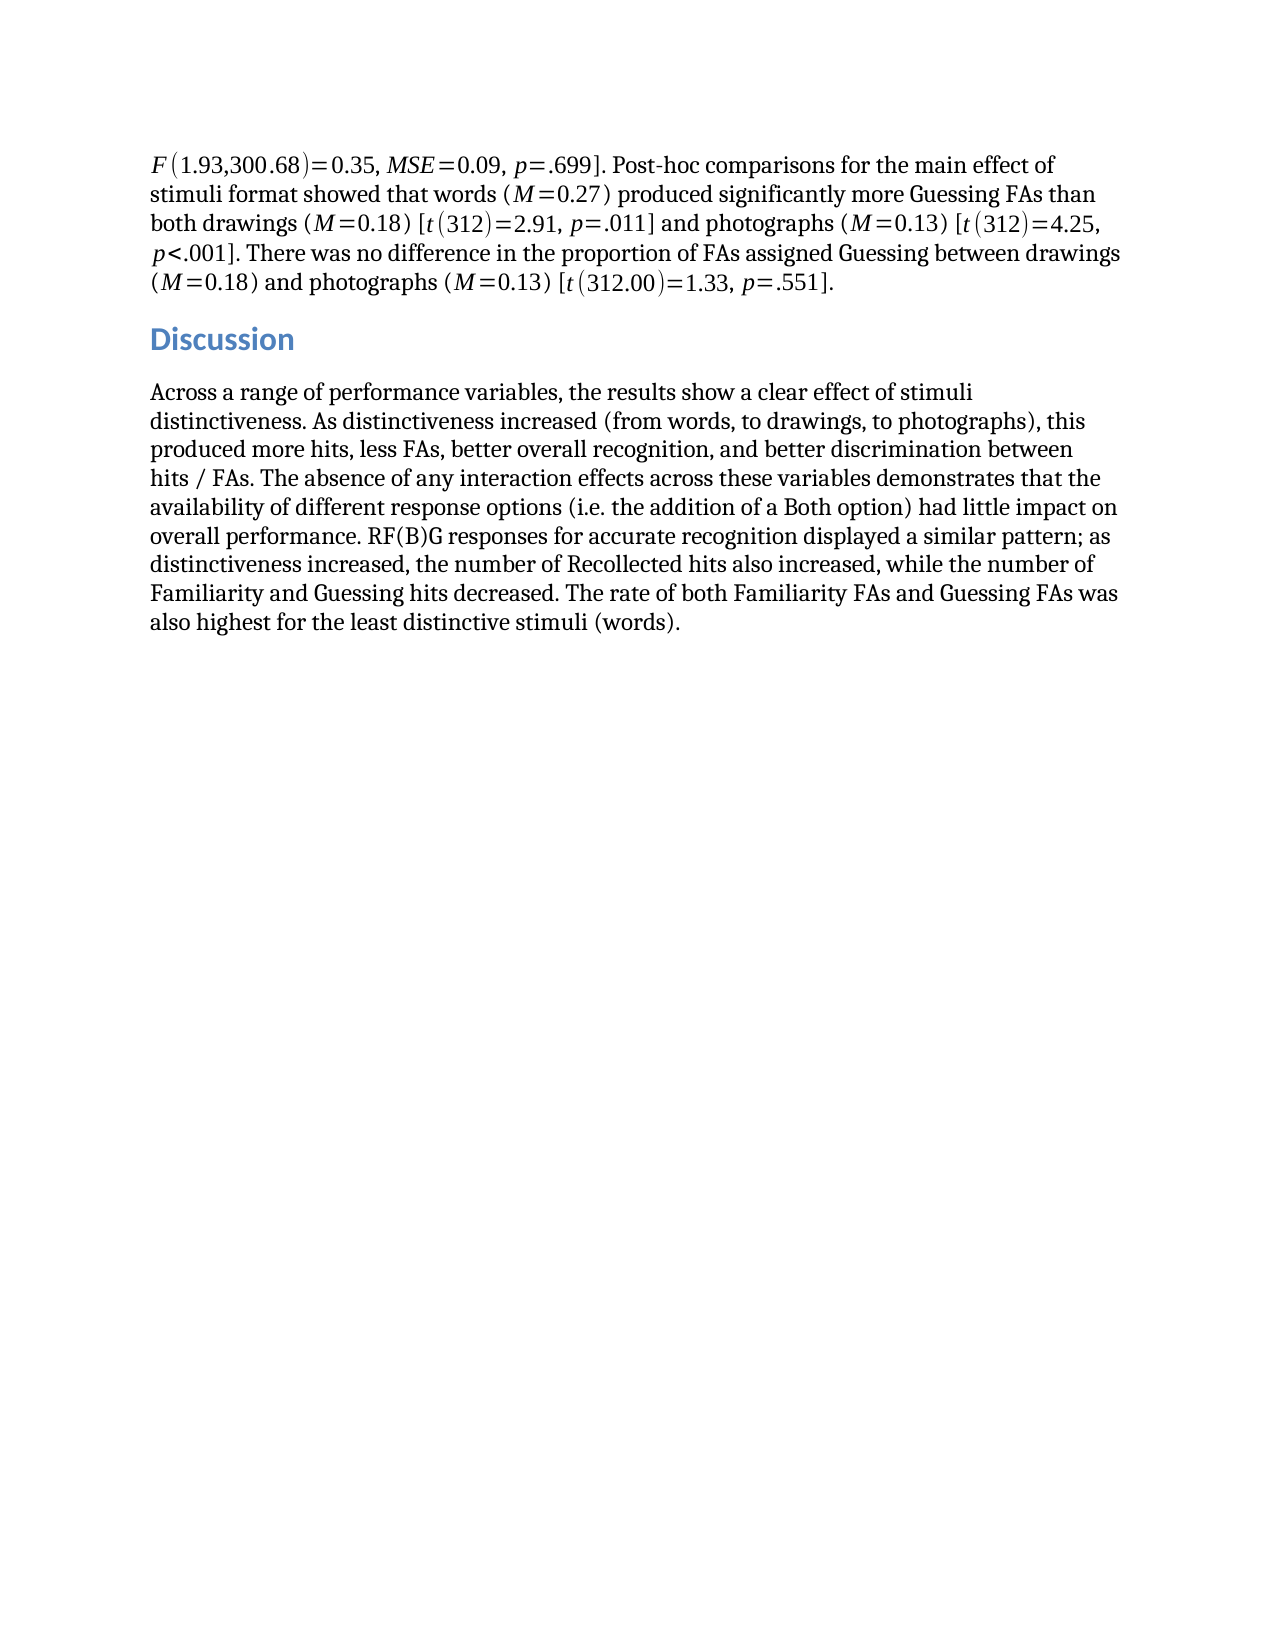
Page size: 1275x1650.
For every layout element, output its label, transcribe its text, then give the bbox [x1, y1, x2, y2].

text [150, 150, 1125, 297]
text Across a range of performance variables, the results show a clear effect of stimuli distinctiveness. As distinctiveness increased (from words, to drawings, to photographs), this produced more hits, less FAs, better overall recognition, and better discrimination between hits / FAs. The absence of any interaction effects across these variables demonstrates that the availability of different response options (i.e. the addition of a Both option) had little impact on overall performance. RF(B)G responses for accurate recognition displayed a similar pattern; as distinctiveness increased, the number of Recollected hits also increased, while the number of Familiarity and Guessing hits decreased. The rate of both Familiarity FAs and Guessing FAs was also highest for the least distinctive stimuli (words). [150, 378, 1125, 637]
subtitle Discussion [150, 318, 1125, 359]
